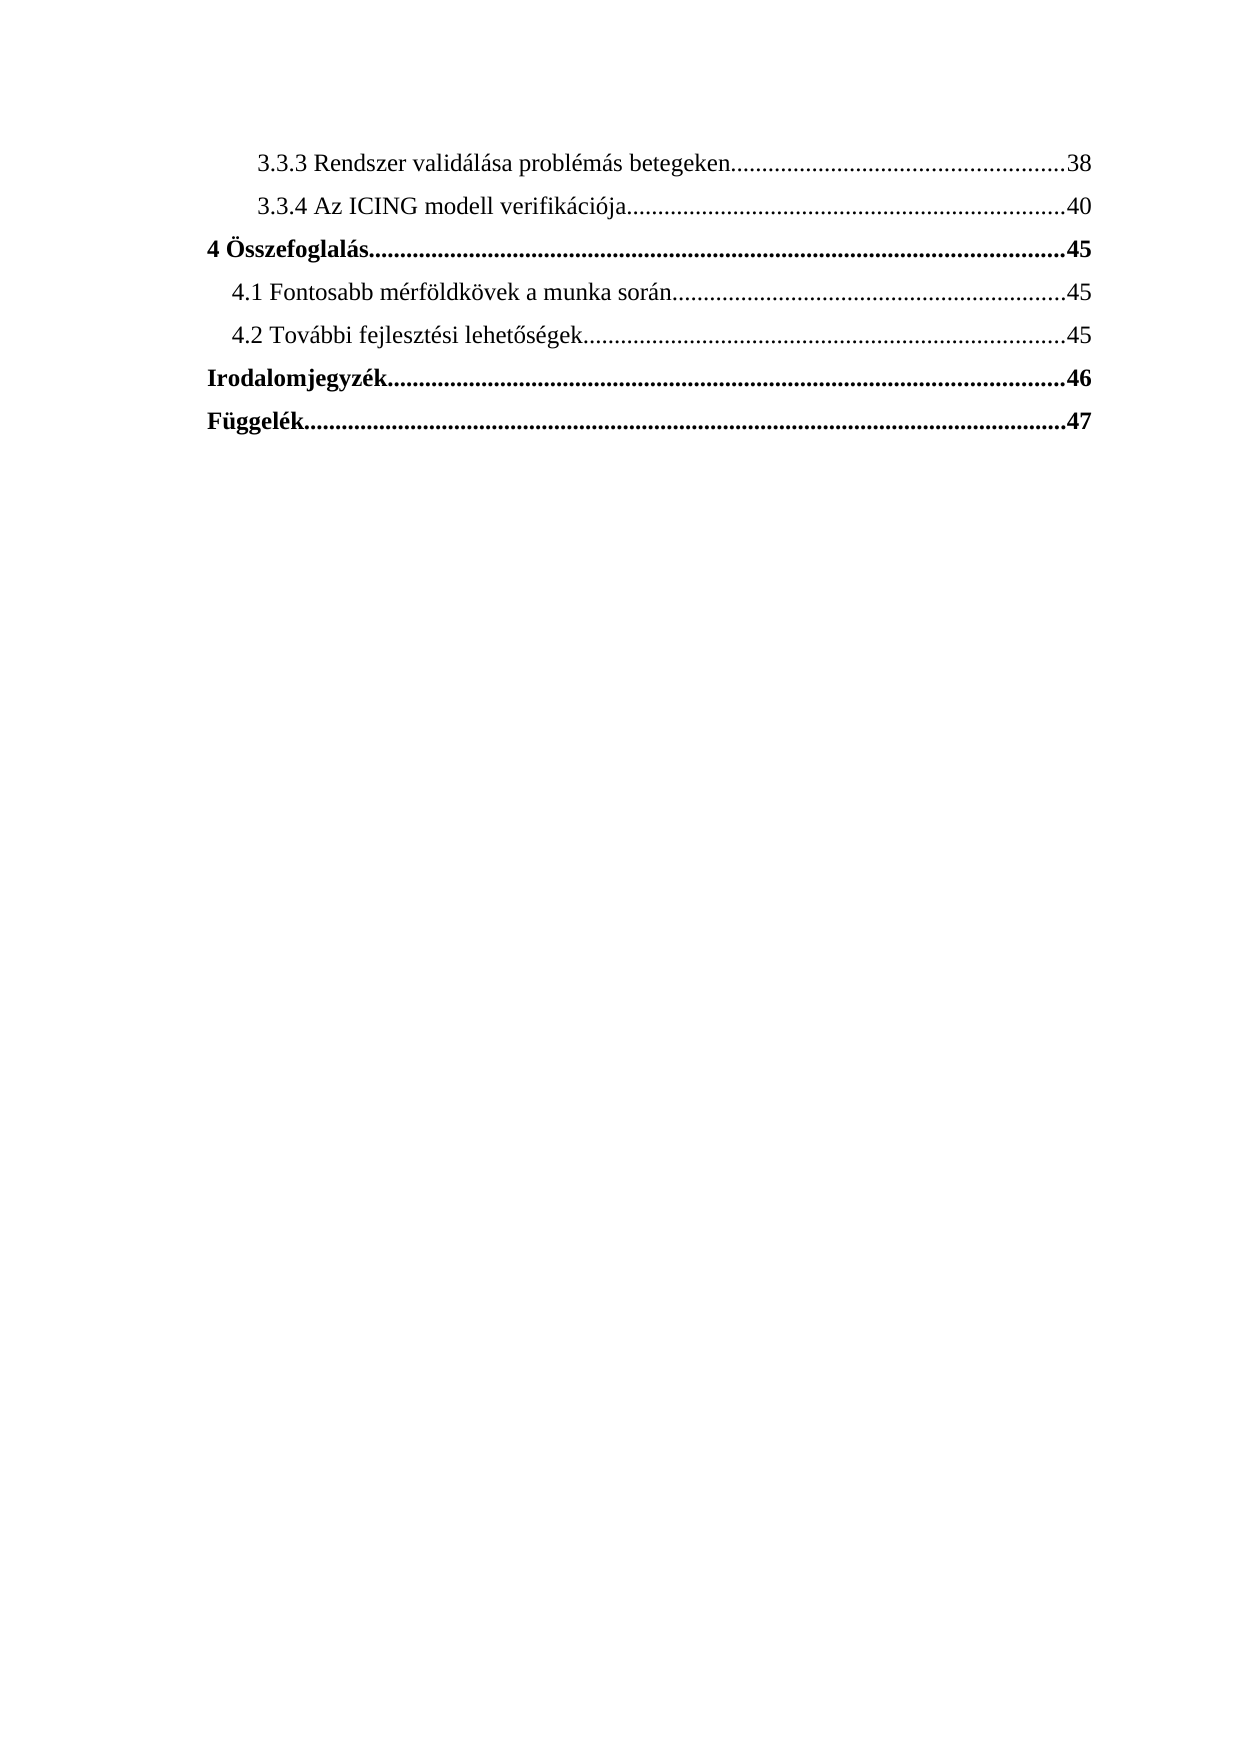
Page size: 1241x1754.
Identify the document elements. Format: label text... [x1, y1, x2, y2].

text 4.2 További fejlesztési lehetőségek 45 [232, 320, 1092, 349]
text 4 Összefoglalás 45 [207, 234, 1092, 263]
text 3.3.3 Rendszer validálása problémás betegeken 38 [257, 148, 1092, 176]
text Függelék 47 [207, 406, 1092, 435]
text Irodalomjegyzék 46 [207, 363, 1092, 392]
text 3.3.4 Az ICING modell verifikációja 40 [257, 191, 1092, 219]
text 4.1 Fontosabb mérföldkövek a munka során 45 [232, 277, 1092, 306]
